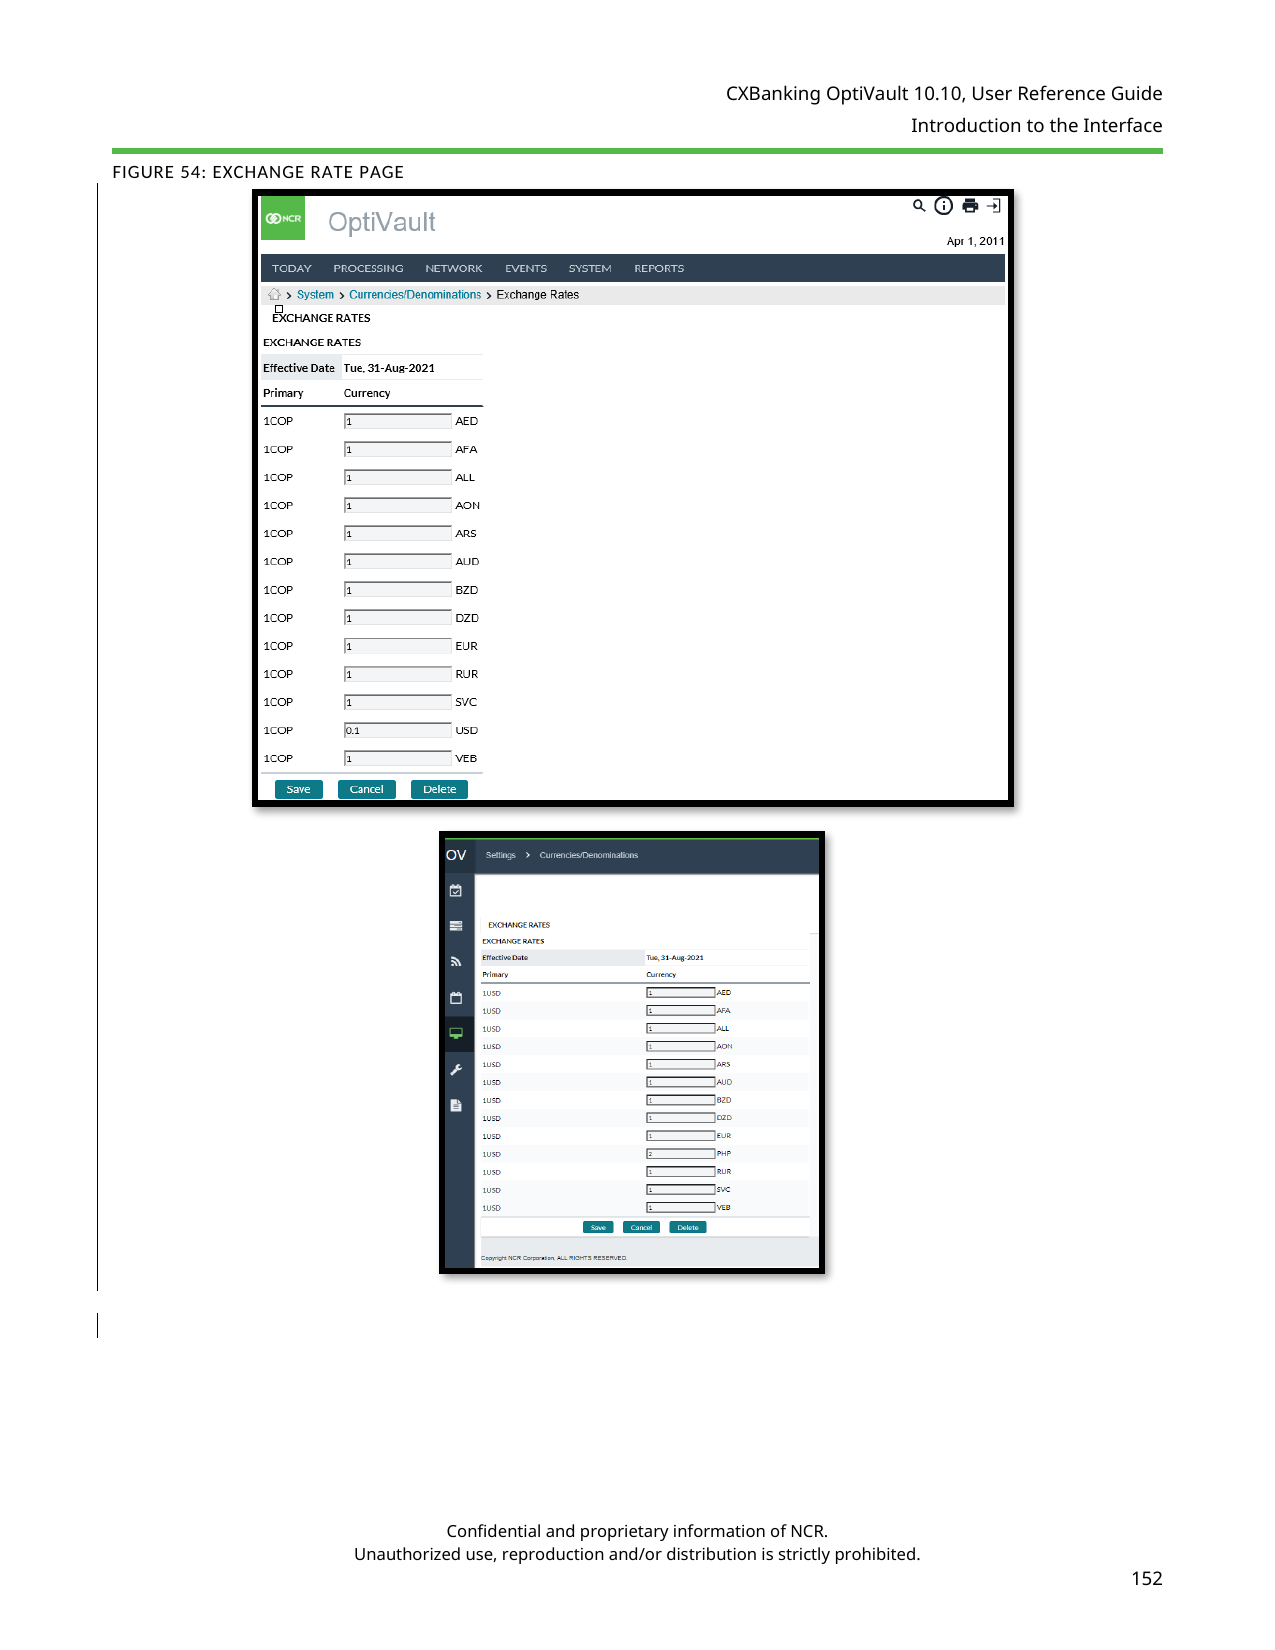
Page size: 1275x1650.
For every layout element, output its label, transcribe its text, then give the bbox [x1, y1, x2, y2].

picture [277, 782, 321, 797]
picture [340, 782, 394, 797]
picture [258, 196, 1008, 800]
picture [413, 782, 466, 797]
picture [445, 838, 819, 1268]
